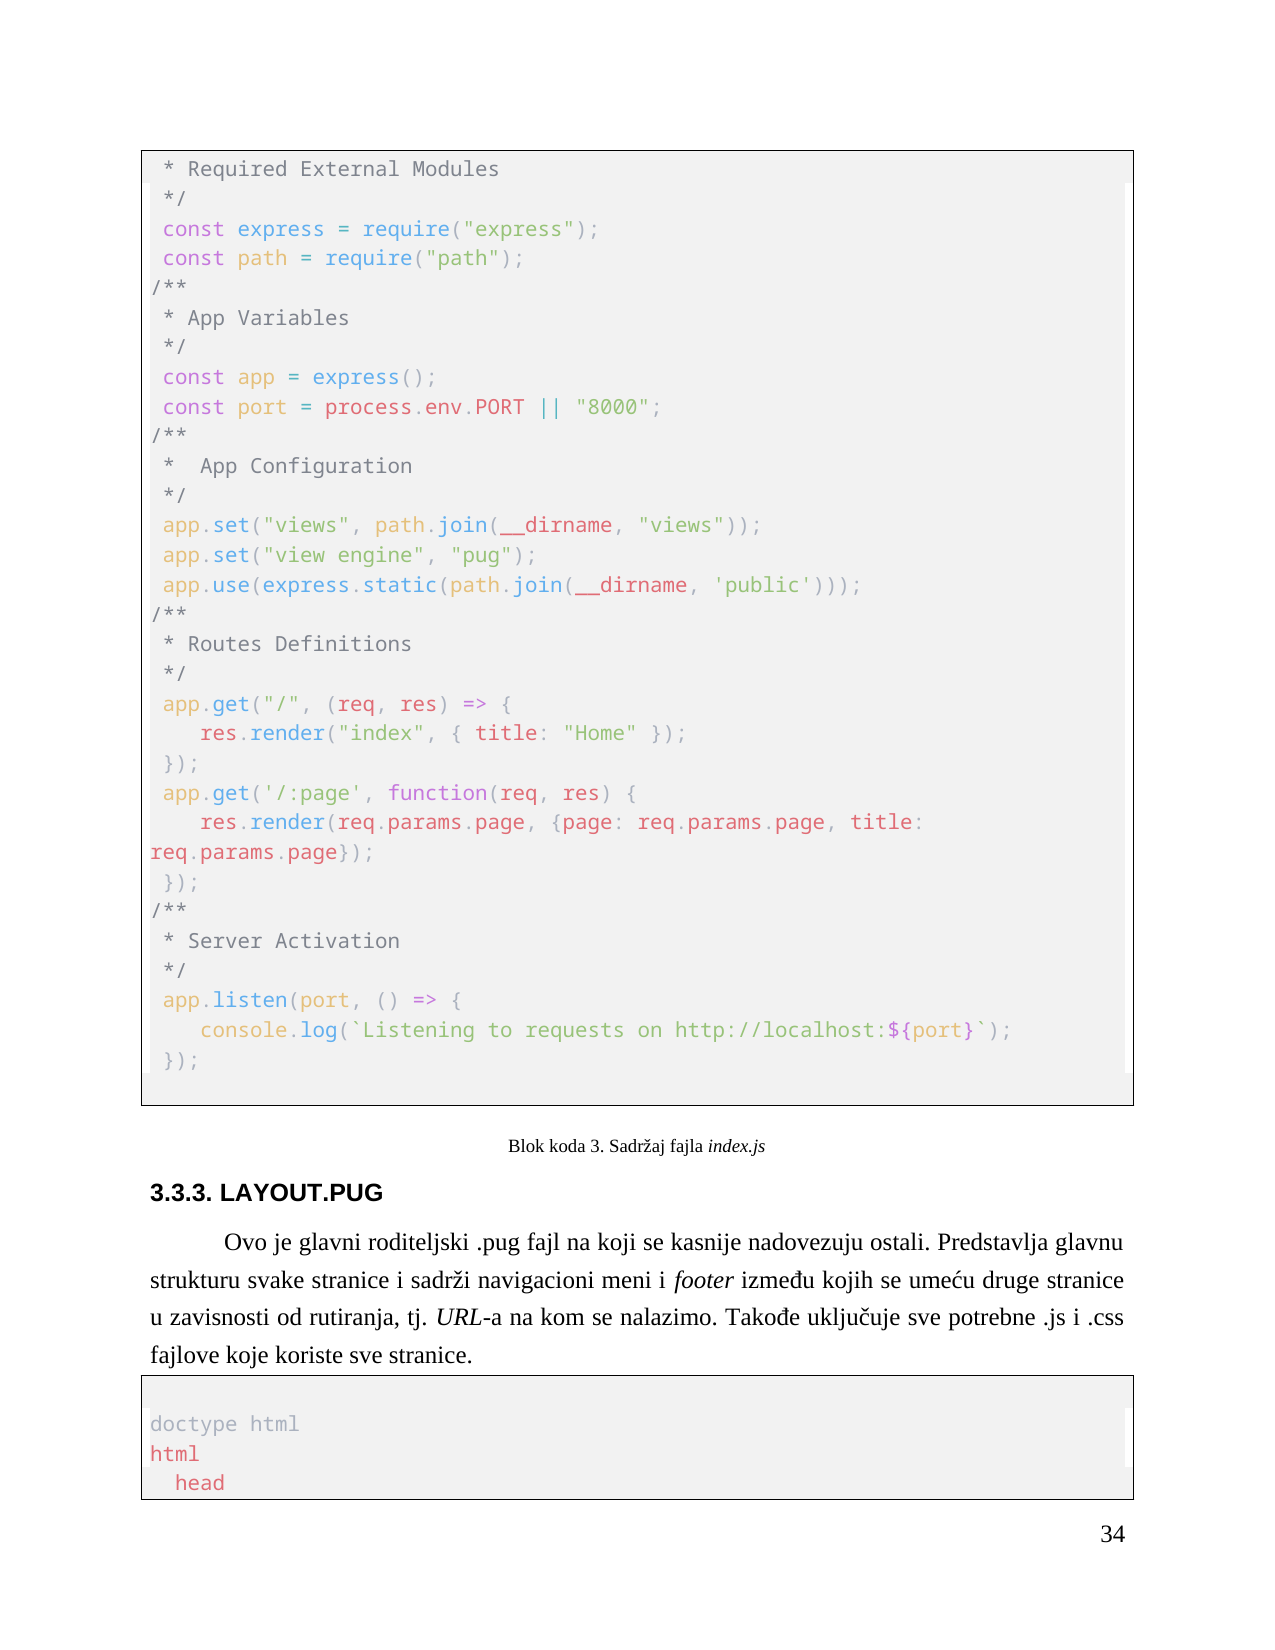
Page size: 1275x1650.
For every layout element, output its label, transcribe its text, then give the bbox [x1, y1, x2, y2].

text res.render(req.params.page, {page: req.params.page, title: req.params.page}); [150, 806, 1125, 866]
subtitle Layout.pug [150, 1169, 1125, 1206]
text app.set("views", path.join(__dirname, "views")); [150, 509, 1125, 539]
text doctype html [150, 1408, 1125, 1437]
text Blok koda 3. Sadržaj fajla index.js [150, 1119, 1125, 1156]
text const app = express(); [150, 361, 1125, 391]
text /** [150, 895, 1125, 925]
text res.render("index", { title: "Home" }); [150, 717, 1125, 747]
text app.get('/:page', function(req, res) { [150, 777, 1125, 806]
text * Server Activation [150, 925, 1125, 955]
text */ [150, 331, 1125, 361]
text /** [150, 598, 1125, 628]
text */ [150, 183, 1125, 212]
text * Required External Modules [142, 151, 1133, 183]
text /** [150, 420, 1125, 450]
text head [142, 1464, 1133, 1499]
text }); [150, 1044, 1125, 1070]
text app.use(express.static(path.join(__dirname, 'public'))); [150, 569, 1125, 598]
text const express = require("express"); [150, 212, 1125, 242]
text app.set("view engine", "pug"); [150, 539, 1125, 569]
text app.listen(port, () => { [150, 984, 1125, 1014]
text */ [150, 480, 1125, 509]
text */ [150, 658, 1125, 687]
text */ [150, 955, 1125, 984]
text const port = process.env.PORT || "8000"; [150, 391, 1125, 420]
text html [150, 1437, 1125, 1464]
text console.log(`Listening to requests on http://localhost:${port}`); [150, 1014, 1125, 1044]
text app.get("/", (req, res) => { [150, 687, 1125, 717]
text /** [150, 272, 1125, 302]
text }); [150, 866, 1125, 895]
text * App Variables [150, 302, 1125, 331]
text * App Configuration [150, 450, 1125, 480]
text * Routes Definitions [150, 628, 1125, 658]
text }); [150, 747, 1125, 777]
text Ovo je glavni roditeljski .pug fajl na koji se kasnije nadovezuju ostali. Predstavlja glavnu strukturu svake stranice i sadrži navigacioni meni i footer između kojih se umeću druge stranice u zavisnosti od rutiranja, tj. URL-a na kom se nalazimo. Takođe uključuje sve potrebne .js i .css fajlove koje koriste sve stranice. [150, 1219, 1125, 1369]
text const path = require("path"); [150, 242, 1125, 272]
